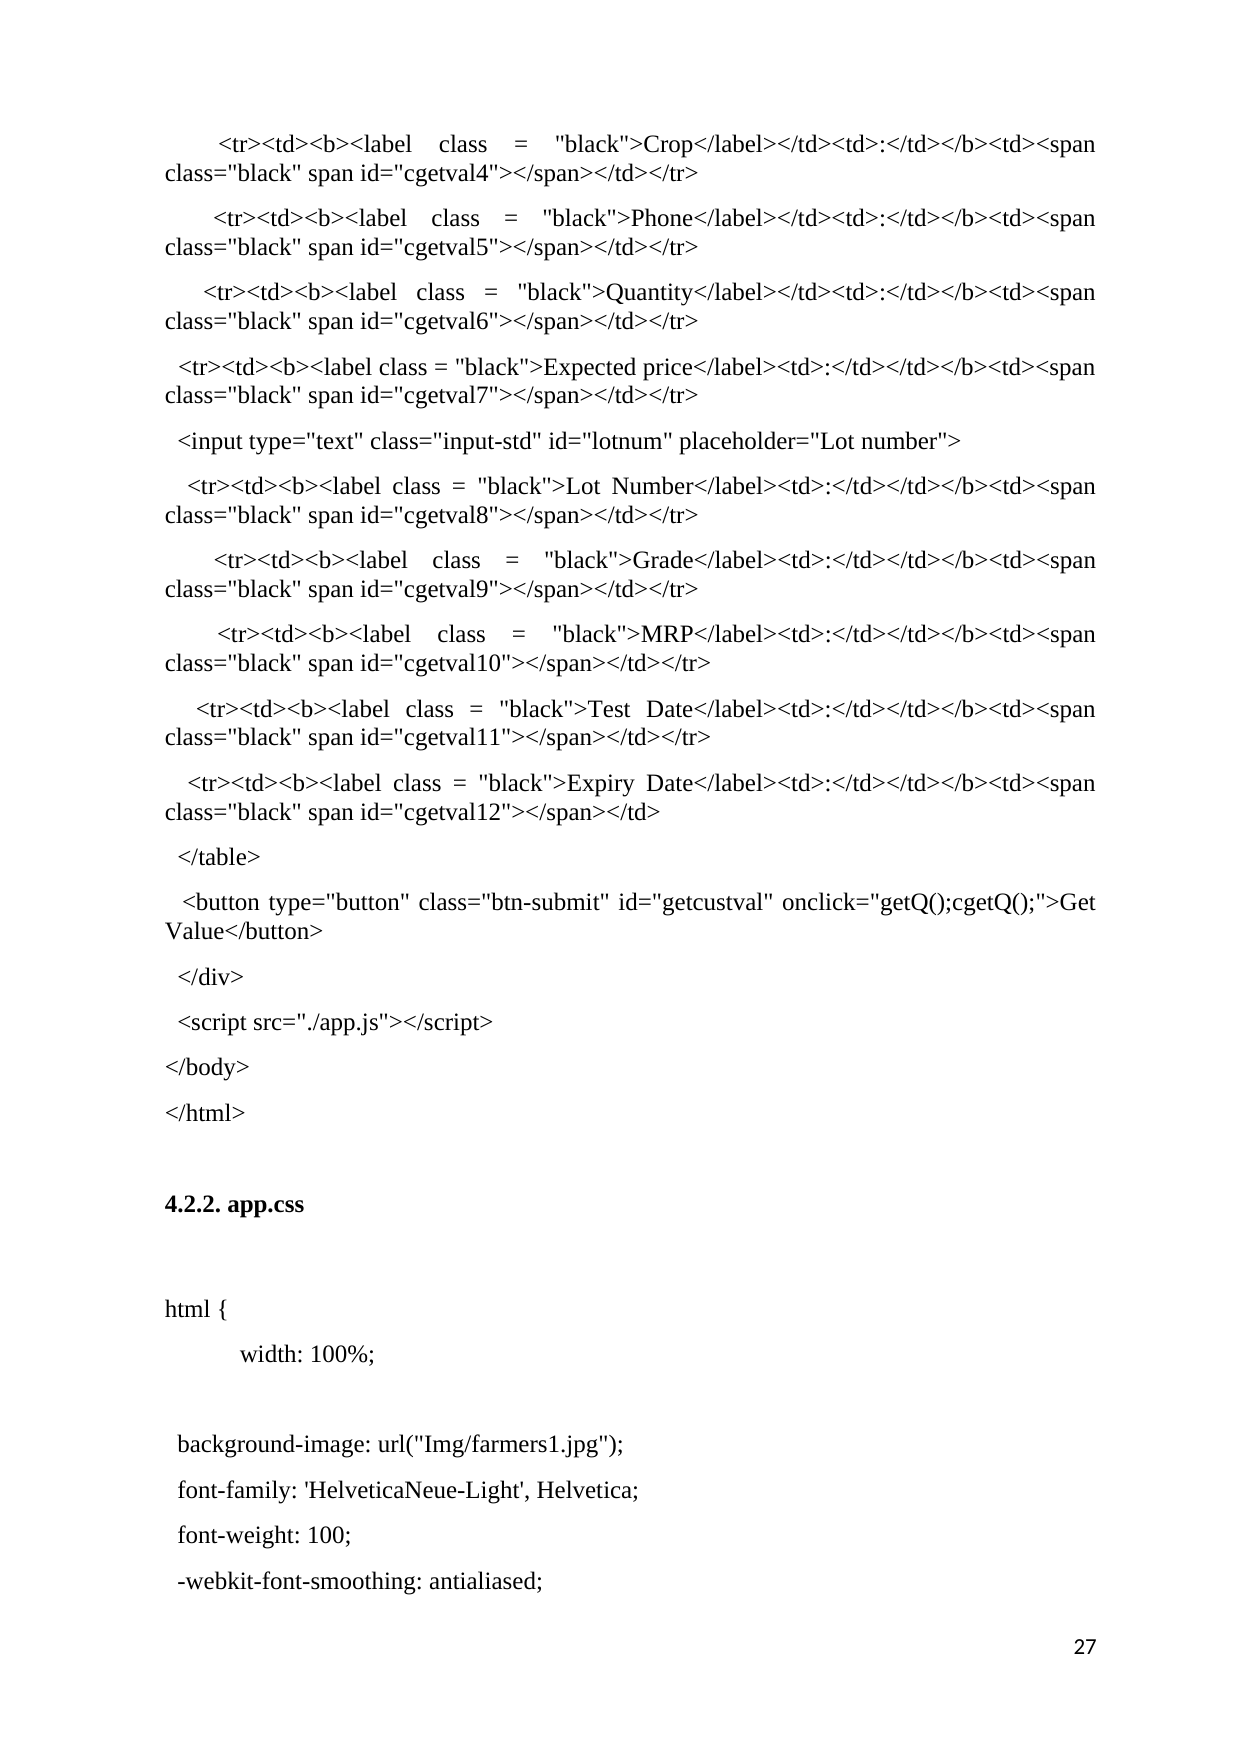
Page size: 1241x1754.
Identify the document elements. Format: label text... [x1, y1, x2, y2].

text </div> [164, 962, 1096, 990]
text <tr><td><b><label class = "black">Lot Number</label><td>:</td></td></b><td><span class="black" span id="cgetval8"></span></td></tr> [164, 471, 1096, 529]
text <tr><td><b><label class = "black">Expiry Date</label><td>:</td></td></b><td><span class="black" span id="cgetval12"></span></td> [164, 768, 1096, 825]
text <script src="./app.js"></script> [164, 1007, 1096, 1036]
text <tr><td><b><label class = "black">Expected price</label><td>:</td></td></b><td><span class="black" span id="cgetval7"></span></td></tr> [164, 352, 1096, 409]
text <tr><td><b><label class = "black">Test Date</label><td>:</td></td></b><td><span class="black" span id="cgetval11"></span></td></tr> [164, 694, 1096, 751]
text width: 100%; [164, 1339, 1096, 1368]
text html { [164, 1294, 1096, 1323]
text <tr><td><b><label class = "black">Phone</label></td><td>:</td></b><td><span class="black" span id="cgetval5"></span></td></tr> [164, 203, 1096, 261]
text <tr><td><b><label class = "black">Quantity</label></td><td>:</td></b><td><span class="black" span id="cgetval6"></span></td></tr> [164, 277, 1096, 335]
text <input type="text" class="input-std" id="lotnum" placeholder="Lot number"> [164, 426, 1096, 454]
text <tr><td><b><label class = "black">MRP</label><td>:</td></td></b><td><span class="black" span id="cgetval10"></span></td></tr> [164, 619, 1096, 677]
text font-family: 'HelveticaNeue-Light', Helvetica; [164, 1475, 1096, 1504]
text -webkit-font-smoothing: antialiased; [164, 1566, 1096, 1594]
text font-weight: 100; [164, 1520, 1096, 1549]
text <tr><td><b><label class = "black">Crop</label></td><td>:</td></b><td><span class="black" span id="cgetval4"></span></td></tr> [164, 129, 1096, 187]
text <tr><td><b><label class = "black">Grade</label><td>:</td></td></b><td><span class="black" span id="cgetval9"></span></td></tr> [164, 545, 1096, 603]
text background-image: url("Img/farmers1.jpg"); [164, 1429, 1096, 1458]
text <button type="button" class="btn-submit" id="getcustval" onclick="getQ();cgetQ();">Get Value</button> [164, 887, 1096, 945]
text </html> [164, 1098, 1096, 1127]
text </table> [164, 842, 1096, 871]
text 4.2.2. app.css [164, 1189, 1096, 1217]
text </body> [164, 1052, 1096, 1081]
